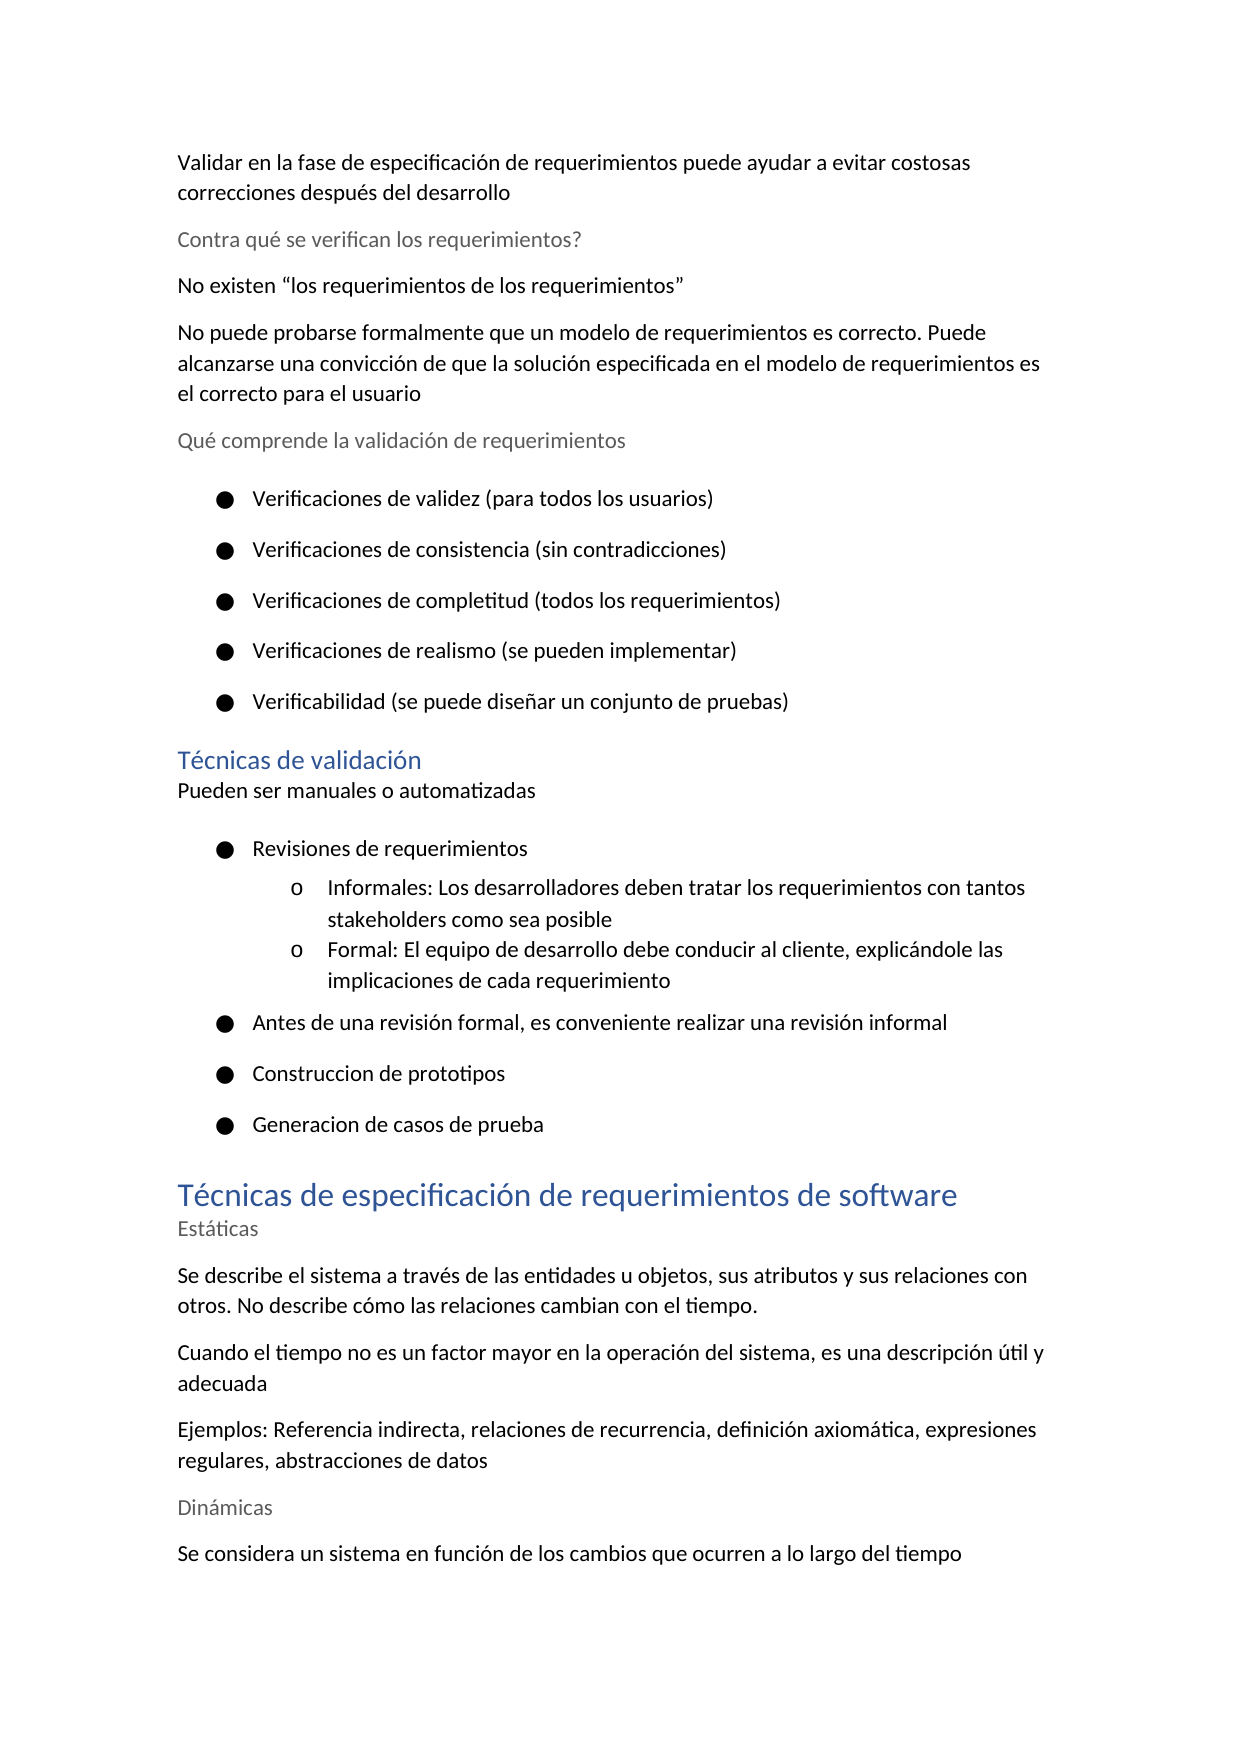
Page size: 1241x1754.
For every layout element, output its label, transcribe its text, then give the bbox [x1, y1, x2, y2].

text Cuando el tiempo no es un factor mayor en la operación del sistema, es una descripción útil y adecuada [177, 1338, 1063, 1397]
list Verificaciones de realismo (se pueden implementar) [215, 625, 1063, 672]
list Antes de una revisión formal, es conveniente realizar una revisión informal [215, 997, 1063, 1044]
list Verificaciones de completitud (todos los requerimientos) [215, 574, 1063, 621]
text No existen “los requerimientos de los requerimientos” [177, 272, 1063, 299]
subtitle Contra qué se verifican los requerimientos? [177, 225, 1063, 253]
list Construccion de prototipos [215, 1047, 1063, 1094]
text Ejemplos: Referencia indirecta, relaciones de recurrencia, definición axiomática, expresiones regulares, abstracciones de datos [177, 1416, 1063, 1474]
subtitle Técnicas de especificación de requerimientos de software [177, 1174, 1063, 1214]
subtitle Qué comprende la validación de requerimientos [177, 426, 1063, 454]
text Validar en la fase de especificación de requerimientos puede ayudar a evitar costosas correcciones después del desarrollo [177, 148, 1063, 206]
subtitle Técnicas de validación [177, 743, 1063, 776]
subtitle Estáticas [177, 1214, 1063, 1243]
list Informales: Los desarrolladores deben tratar los requerimientos con tantos stakeholders como sea posible [290, 873, 1063, 933]
text Pueden ser manuales o automatizadas [177, 776, 1063, 804]
subtitle Dinámicas [177, 1493, 1063, 1521]
text No puede probarse formalmente que un modelo de requerimientos es correcto. Puede alcanzarse una convicción de que la solución especificada en el modelo de requerimientos es el correcto para el usuario [177, 318, 1063, 407]
text Se considera un sistema en función de los cambios que ocurren a lo largo del tiempo [177, 1539, 1063, 1568]
list Revisiones de requerimientos [215, 823, 1063, 870]
list Verificaciones de validez (para todos los usuarios) [215, 473, 1063, 519]
list Formal: El equipo de desarrollo debe conducir al cliente, explicándole las implicaciones de cada requerimiento [290, 935, 1063, 994]
list Verificaciones de consistencia (sin contradicciones) [215, 523, 1063, 570]
list Verificabilidad (se puede diseñar un conjunto de pruebas) [215, 676, 1063, 722]
text Se describe el sistema a través de las entidades u objetos, sus atributos y sus relaciones con otros. No describe cómo las relaciones cambian con el tiempo. [177, 1261, 1063, 1320]
list Generacion de casos de prueba [215, 1098, 1063, 1145]
